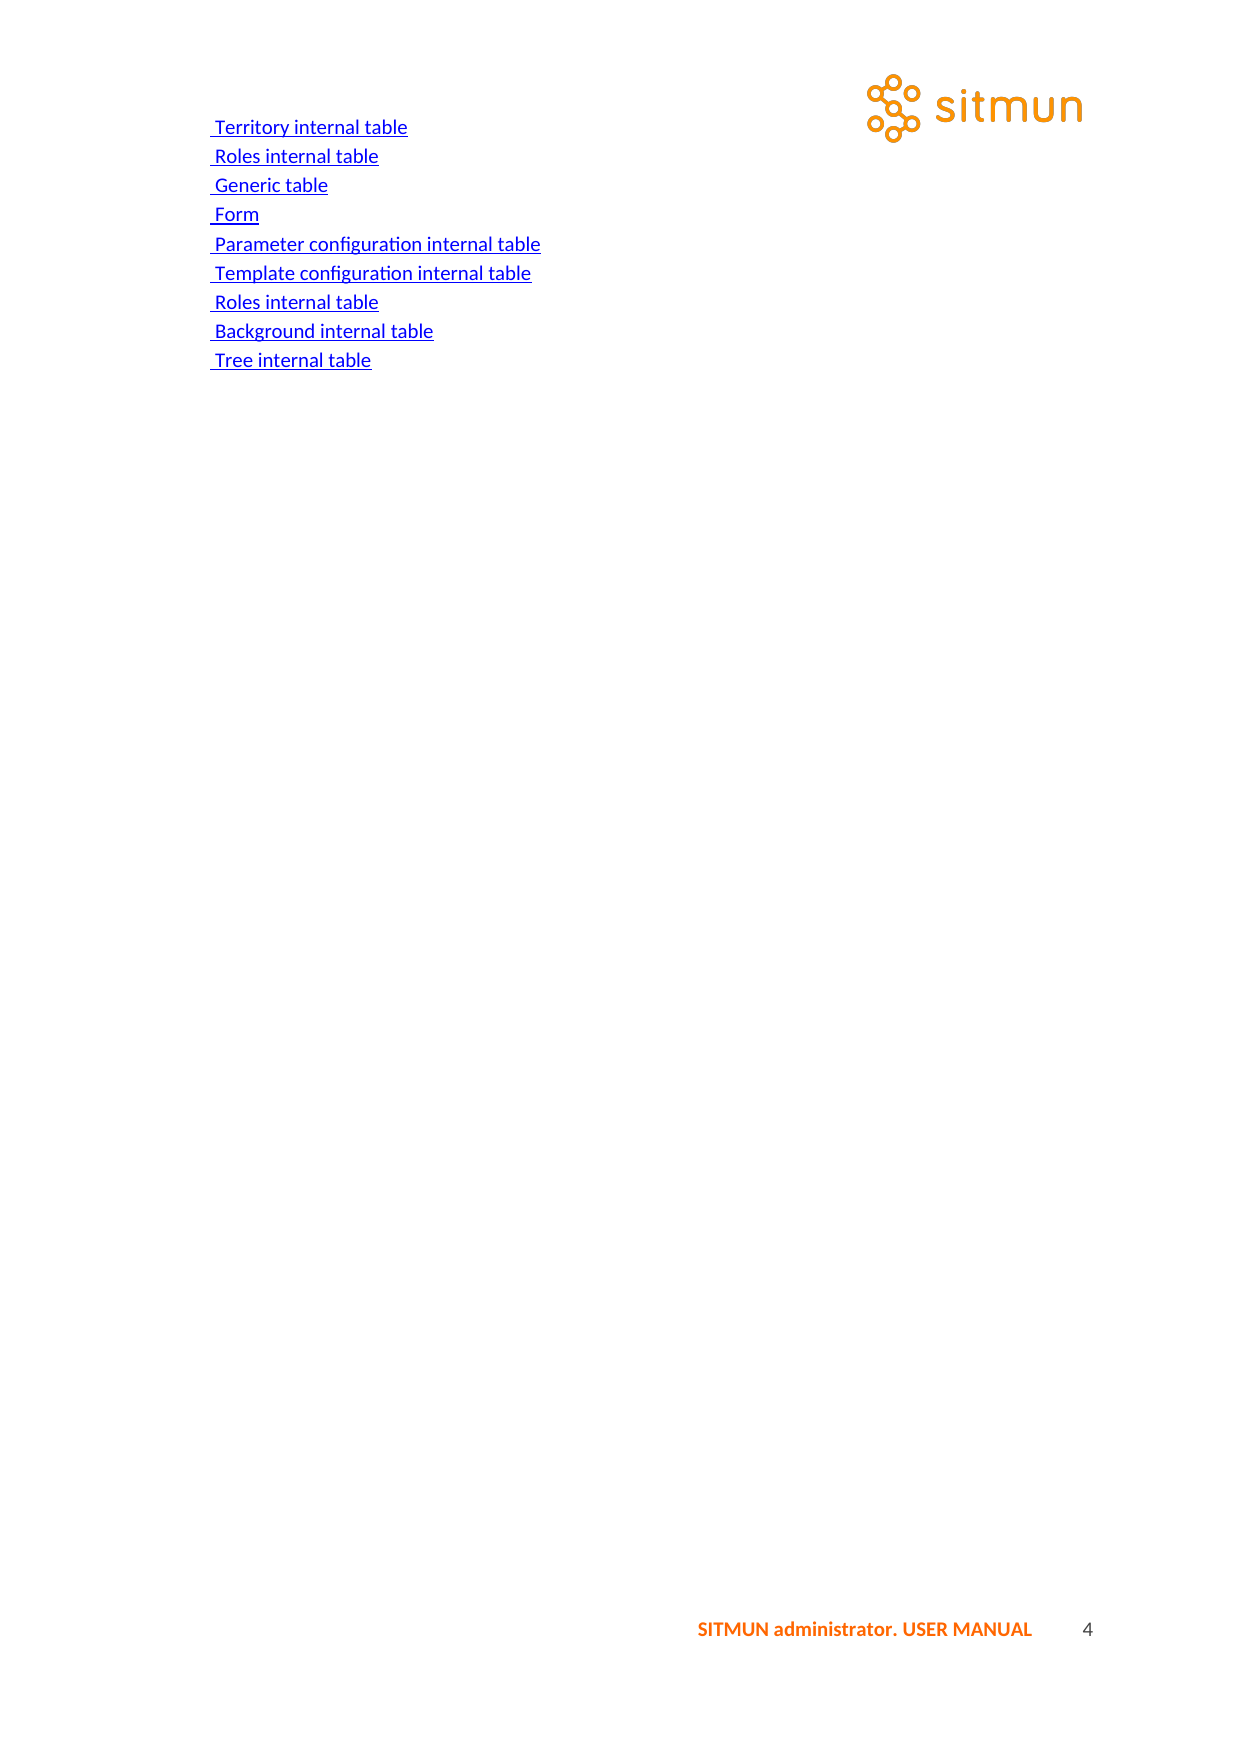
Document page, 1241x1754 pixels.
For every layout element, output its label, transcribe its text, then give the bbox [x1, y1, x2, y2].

text 2.2.20.7. Tree internal table 61 [210, 347, 1093, 373]
text 2.2.19.4. Roles internal table 58 [210, 143, 1093, 169]
text 2.2.20.3. Parameter configuration internal table 60 [210, 231, 1093, 256]
text 2.2.20.1. Generic table 59 [210, 172, 1093, 198]
picture [854, 59, 1093, 114]
text 2.2.20.5. Roles internal table 61 [210, 289, 1093, 314]
text 2.2.19.3. Territory internal table 58 [210, 114, 1093, 139]
text 2.2.20.2. Form 59 [210, 202, 1093, 227]
picture [854, 139, 1093, 143]
text 2.2.20.6. Background internal table 61 [210, 318, 1093, 344]
text 2.2.20.4. Template configuration internal table 60 [210, 260, 1093, 285]
